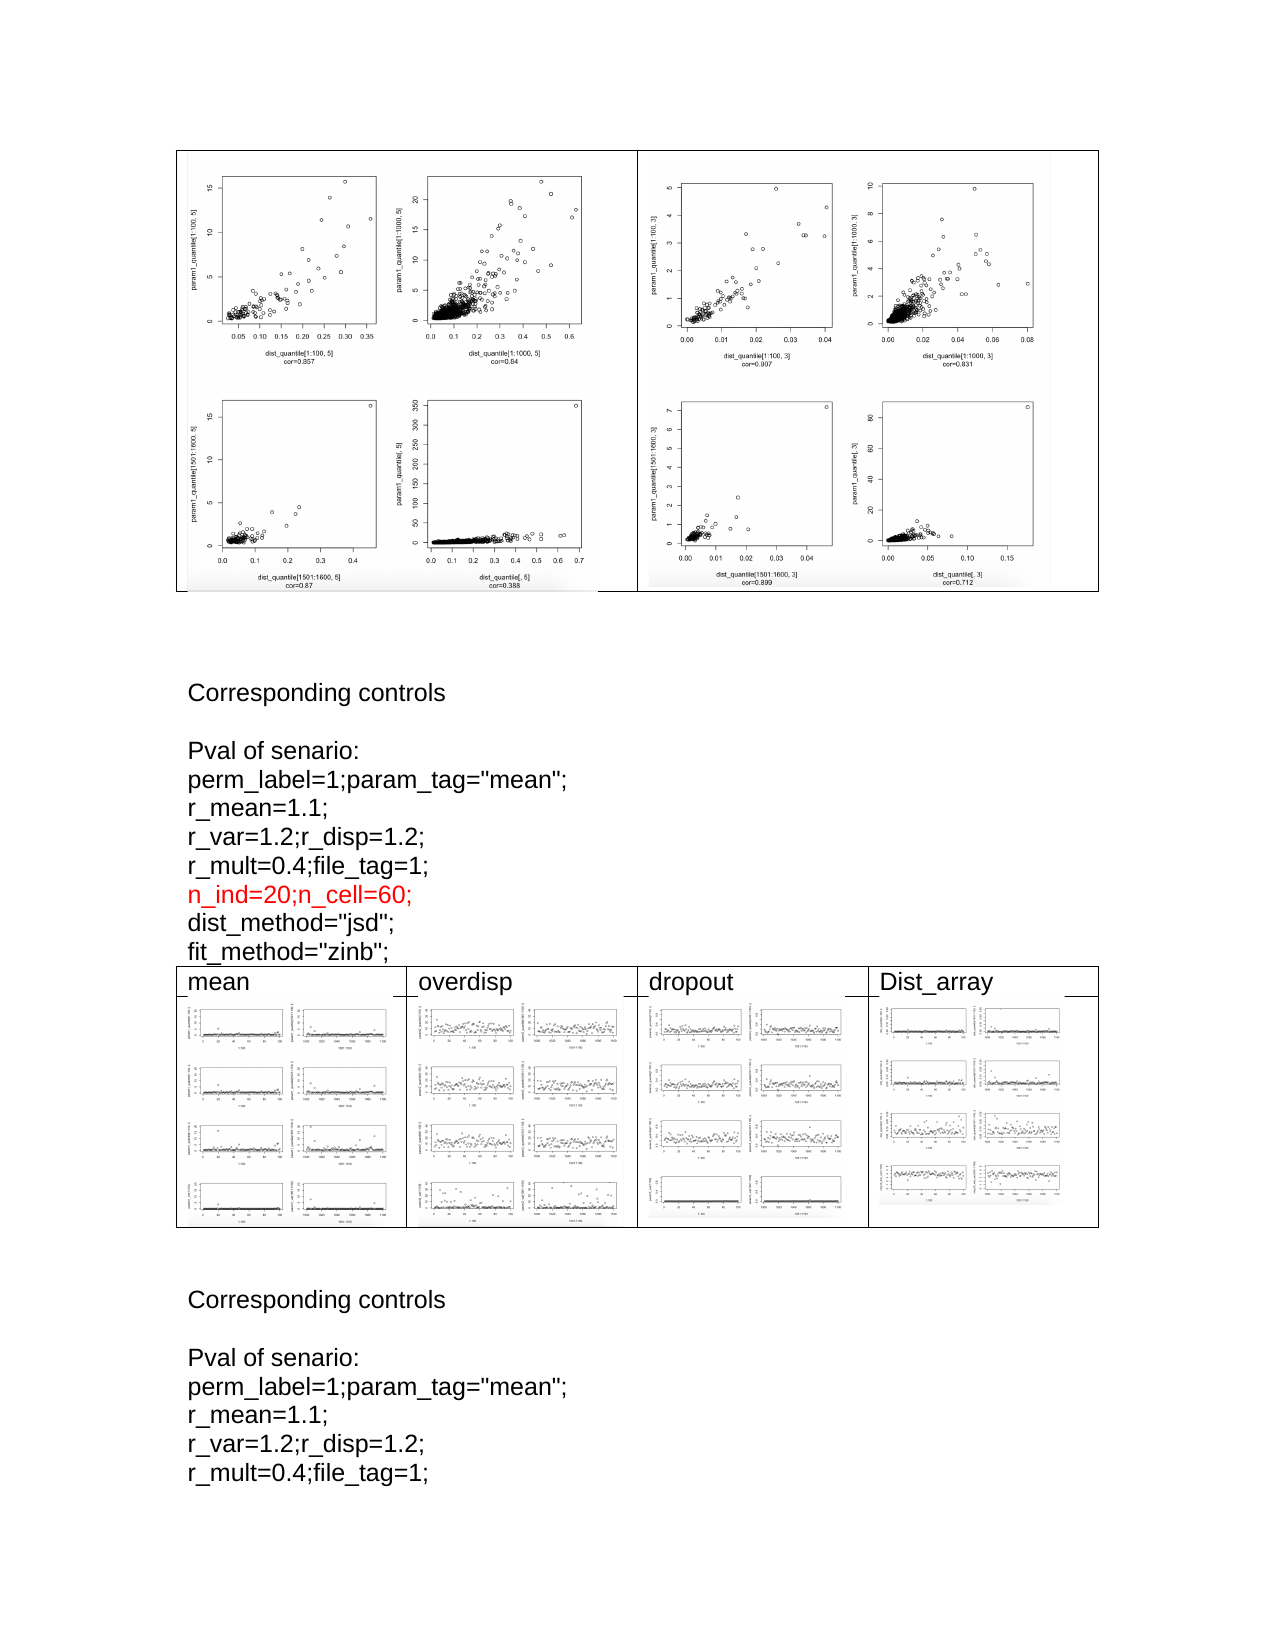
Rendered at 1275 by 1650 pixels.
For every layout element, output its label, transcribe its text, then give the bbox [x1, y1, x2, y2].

table_cell [869, 997, 1098, 1227]
picture [648, 151, 1051, 587]
text r_var=1.2;r_disp=1.2; [187, 1429, 1087, 1458]
picture [187, 151, 598, 592]
table_header mean [177, 967, 406, 996]
table_cell [598, 151, 637, 591]
picture [187, 996, 393, 1227]
text r_mean=1.1; [187, 793, 1087, 822]
table_cell [407, 997, 418, 1227]
text perm_label=1;param_tag="mean"; [187, 765, 1087, 793]
text dist_method="jsd"; [187, 908, 1087, 937]
table_cell [177, 997, 187, 1227]
text r_mult=0.4;file_tag=1; [187, 1458, 1087, 1487]
text fit_method="zinb"; [187, 937, 1087, 966]
picture [879, 996, 1065, 1205]
table_header overdisp [407, 967, 637, 996]
text r_var=1.2;r_disp=1.2; [187, 822, 1087, 851]
picture [418, 996, 624, 1227]
table_cell [177, 151, 187, 591]
text Corresponding controls [187, 678, 1087, 707]
picture [648, 996, 845, 1218]
table_cell [638, 997, 868, 1227]
text r_mean=1.1; [187, 1400, 1087, 1429]
table_header Dist_array [869, 967, 1098, 996]
table_cell [624, 997, 637, 1227]
table_cell [638, 151, 1098, 591]
text Corresponding controls [187, 1285, 1087, 1314]
table_header dropout [638, 967, 868, 996]
text perm_label=1;param_tag="mean"; [187, 1372, 1087, 1400]
text r_mult=0.4;file_tag=1; [187, 851, 1087, 880]
text Pval of senario: [187, 736, 1087, 765]
table_cell [393, 997, 406, 1227]
text n_ind=20;n_cell=60; [187, 880, 1087, 908]
text Pval of senario: [187, 1343, 1087, 1372]
